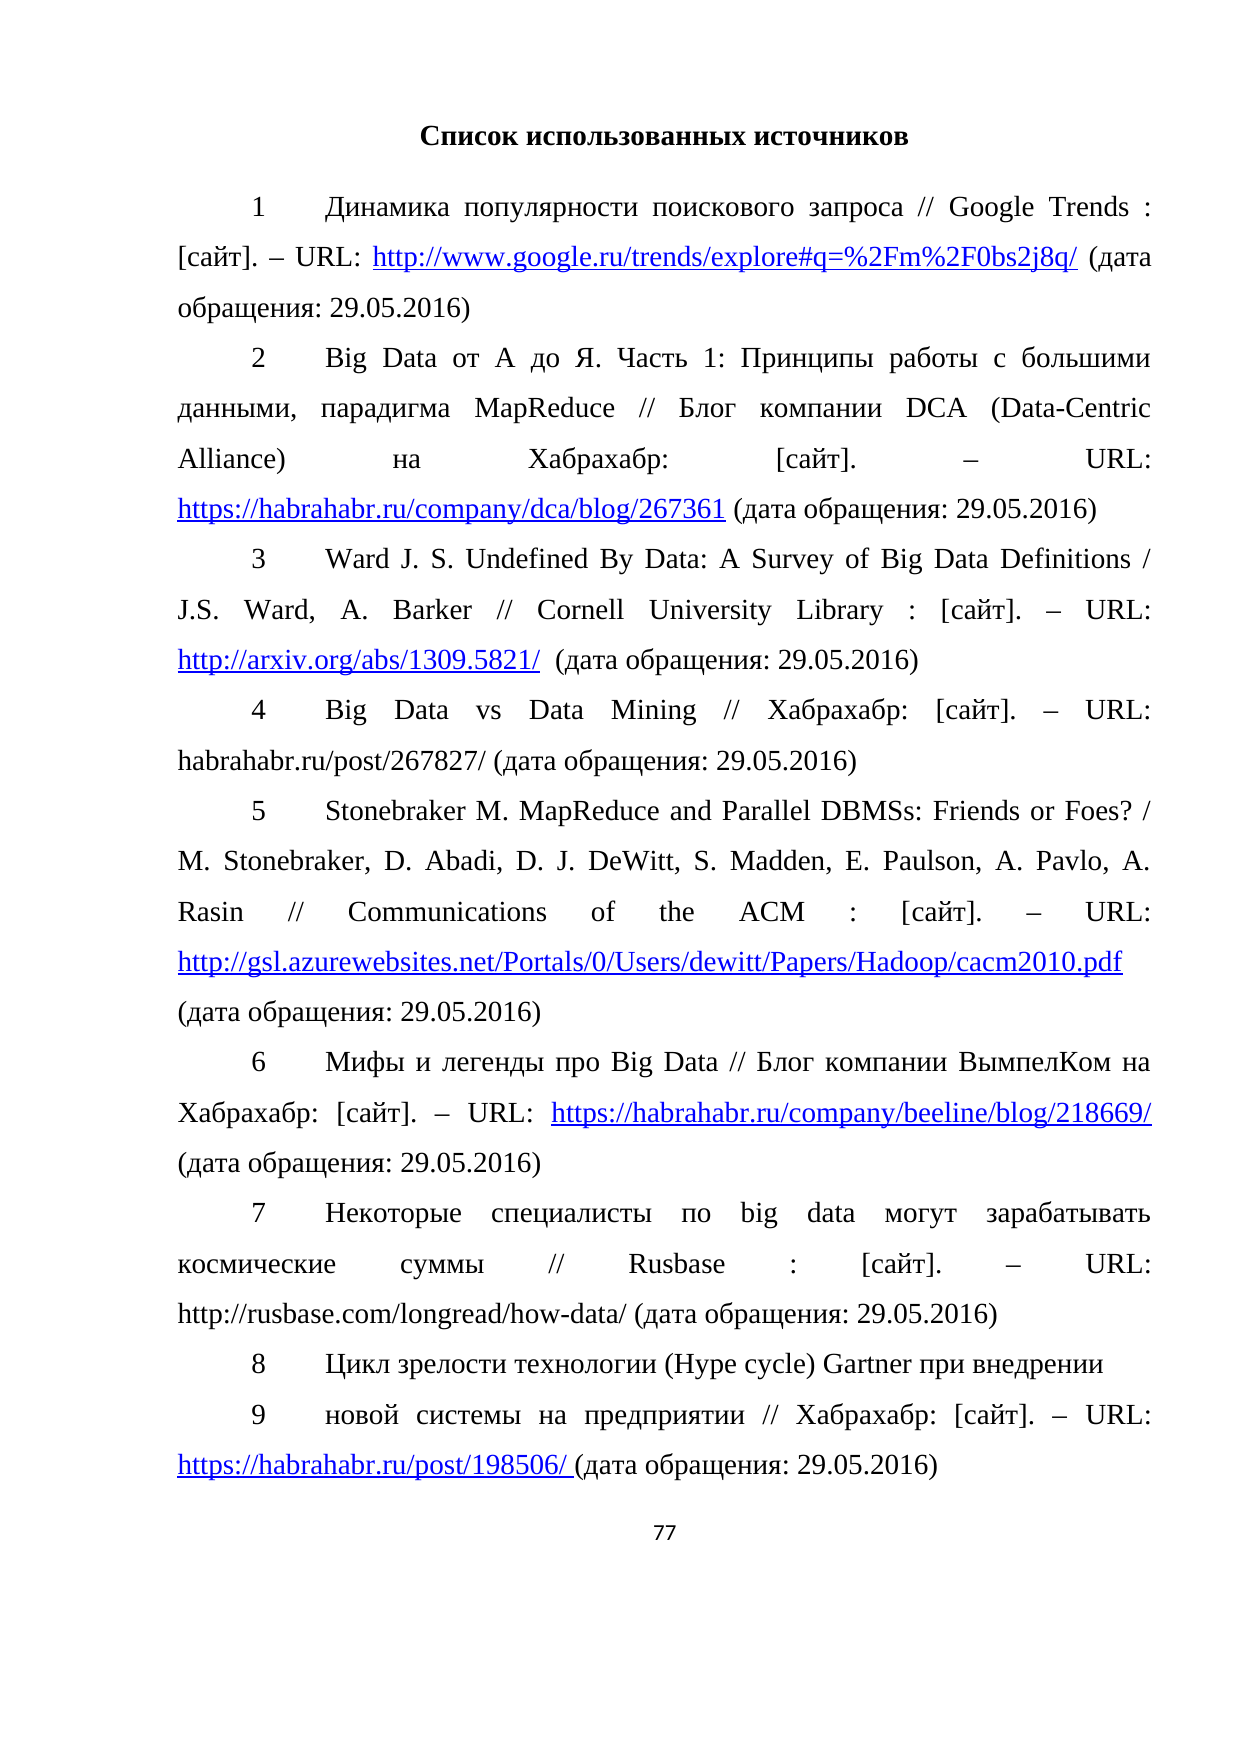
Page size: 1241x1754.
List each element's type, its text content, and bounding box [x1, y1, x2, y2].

text Список использованных источников [177, 118, 1152, 152]
text Мифы и легенды про Big Data // Блог компании ВымпелКом на Хабрахабр: [сайт]. – URL: https://habrahabr.ru/company/beeline/blog/218669/ (дата обращения: 29.05.2016) [177, 1044, 1152, 1179]
text Цикл зрелости технологии (Hype cycle) Gartner при внедрении [177, 1346, 1152, 1380]
text Ward J. S. Undefined By Data: A Survey of Big Data Definitions / J.S. Ward, A. Barker // Cornell University Library : [сайт]. – URL: http://arxiv.org/abs/1309.5821/ (дата обращения: 29.05.2016) [177, 541, 1152, 676]
text Динамика популярности поискового запроса // Google Trends : [сайт]. – URL: http://www.google.ru/trends/explore#q=%2Fm%2F0bs2j8q/ (дата обращения: 29.05.2016) [177, 189, 1152, 323]
text Big Data от А до Я. Часть 1: Принципы работы с большими данными, парадигма MapReduce // Блог компании DCA (Data-Centric Alliance) на Хабрахабр: [сайт]. – URL: https://habrahabr.ru/company/dca/blog/267361 (дата обращения: 29.05.2016) [177, 340, 1152, 525]
text Stonebraker M. MapReduce and Parallel DBMSs: Friends or Foes? / M. Stonebraker, D. Abadi, D. J. DeWitt, S. Madden, E. Paulson, A. Pavlo, A. Rasin // Communications of the ACM : [сайт]. – URL: http://gsl.azurewebsites.net/Portals/0/Users/dewitt/Papers/Hadoop/cacm2010.pdf (дата обращения: 29.05.2016) [177, 793, 1152, 1028]
text новой системы на предприятии // Хабрахабр: [сайт]. – URL: https://habrahabr.ru/post/198506/ (дата обращения: 29.05.2016) [177, 1397, 1152, 1481]
text Big Data vs Data Mining // Хабрахабр: [сайт]. – URL: habrahabr.ru/post/267827/ (дата обращения: 29.05.2016) [177, 692, 1152, 776]
text Некоторые специалисты по big data могут зарабатывать космические суммы // Rusbase : [сайт]. – URL: http://rusbase.com/longread/how-data/ (дата обращения: 29.05.2016) [177, 1196, 1152, 1330]
